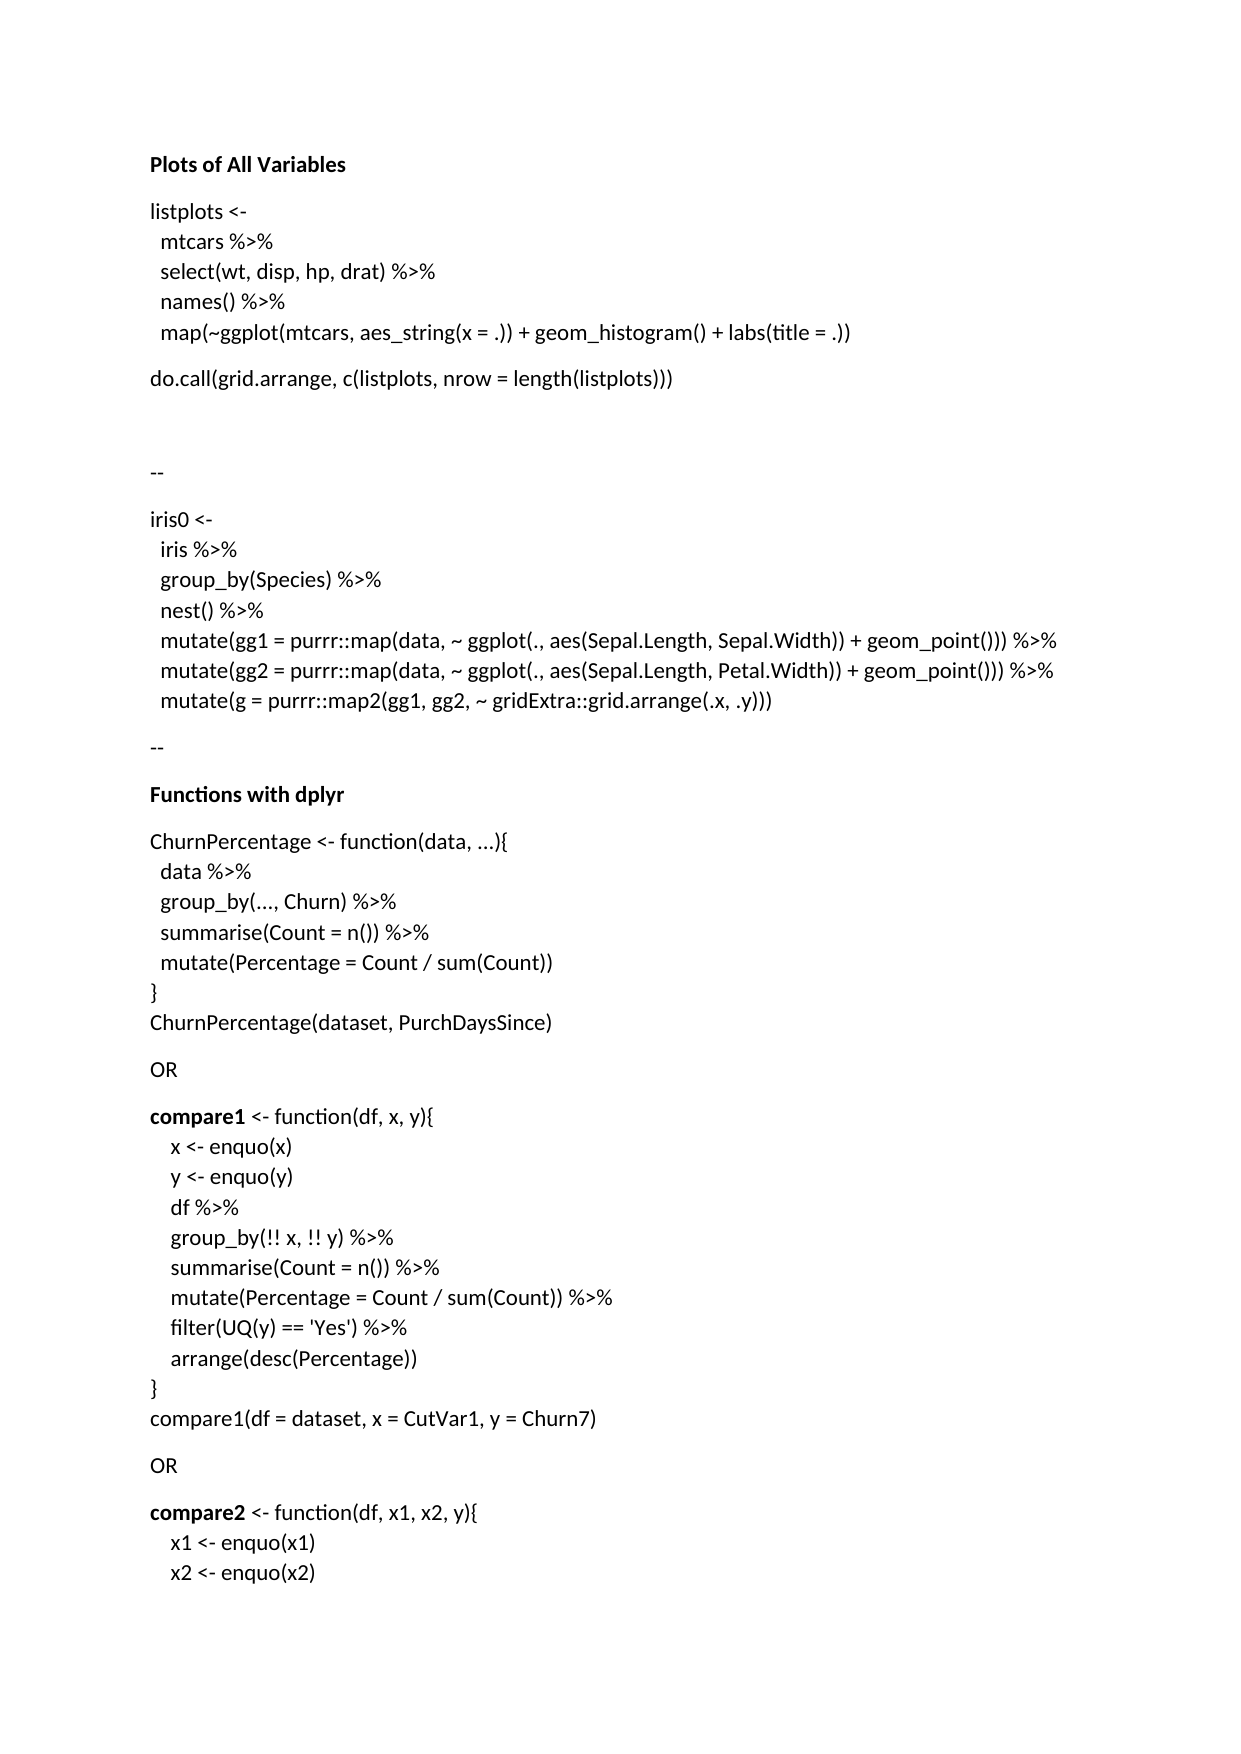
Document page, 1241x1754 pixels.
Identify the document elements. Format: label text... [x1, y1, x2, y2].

text iris0 <- iris %>% group_by(Species) %>% nest() %>% mutate(gg1 = purrr::map(data, ~ ggplot(., aes(Sepal.Length, Sepal.Width)) + geom_point())) %>% mutate(gg2 = purrr::map(data, ~ ggplot(., aes(Sepal.Length, Petal.Width)) + geom_point())) %>% mutate(g = purrr::map2(gg1, gg2, ~ gridExtra::grid.arrange(.x, .y))) [150, 505, 1090, 714]
text -- [150, 733, 1090, 761]
text compare1 <- function(df, x, y){ x <- enquo(x) y <- enquo(y) df %>% group_by(!! x, !! y) %>% summarise(Count = n()) %>% mutate(Percentage = Count / sum(Count)) %>% filter(UQ(y) == 'Yes') %>% arrange(desc(Percentage)) } compare1(df = dataset, x = CutVar1, y = Churn7) [150, 1102, 1090, 1432]
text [150, 1498, 1090, 1586]
text Functions with dplyr [150, 780, 1090, 808]
text ChurnPercentage <- function(data, ...){ data %>% group_by(..., Churn) %>% summarise(Count = n()) %>% mutate(Percentage = Count / sum(Count)) } ChurnPercentage(dataset, PurchDaysSince) [150, 827, 1090, 1036]
text OR [150, 1055, 1090, 1083]
text Plots of All Variables [150, 150, 1090, 178]
text listplots <- mtcars %>% select(wt, disp, hp, drat) %>% names() %>% map(~ggplot(mtcars, aes_string(x = .)) + geom_histogram() + labs(title = .)) [150, 197, 1090, 346]
text do.call(grid.arrange, c(listplots, nrow = length(listplots))) [150, 364, 1090, 393]
text -- [150, 458, 1090, 486]
text OR [150, 1451, 1090, 1479]
